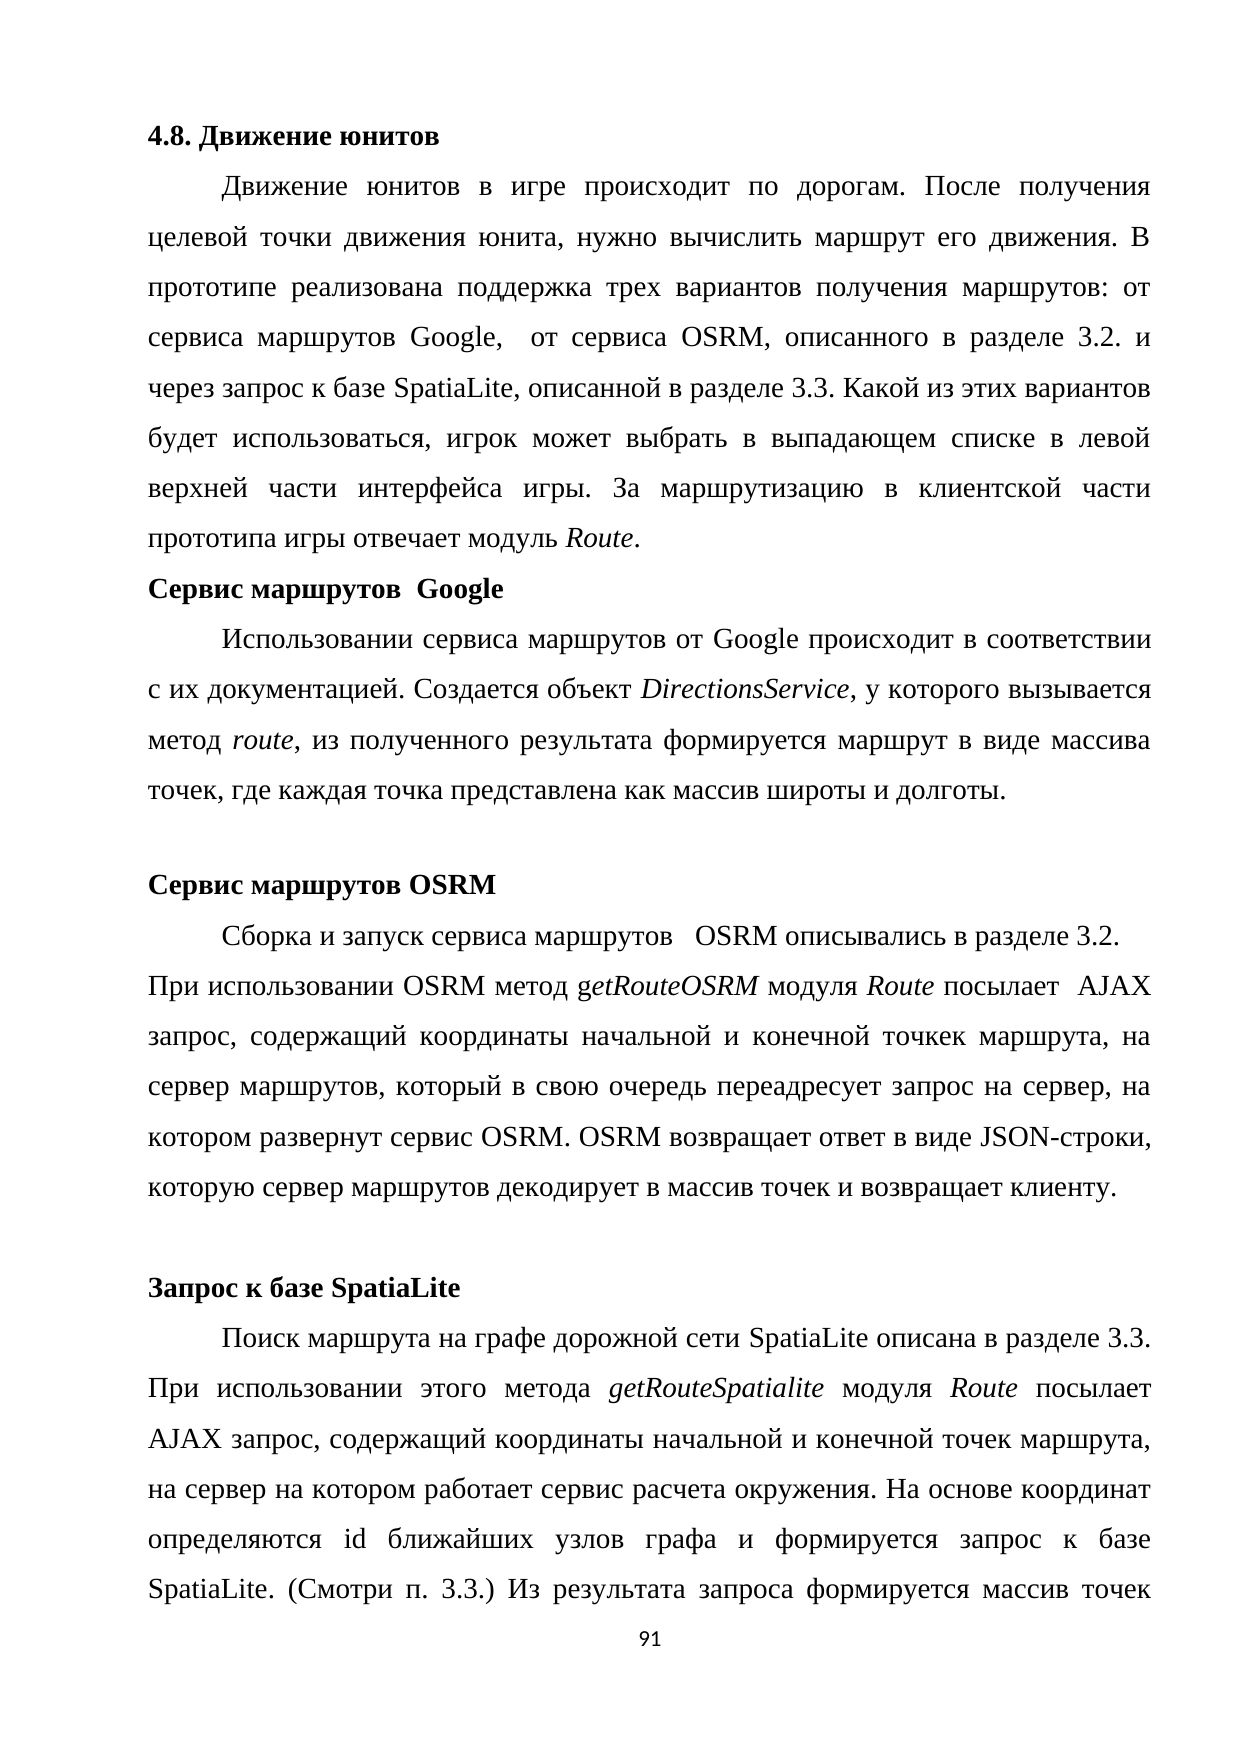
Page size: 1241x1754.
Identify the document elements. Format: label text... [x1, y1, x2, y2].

text Использовании сервиса маршрутов от Google происходит в соответствии с их документацией. Создается объект DirectionsService, у которого вызывается метод route, из полученного результата формируется маршрут в виде массива точек, где каждая точка представлена как массив широты и долготы. [148, 621, 1152, 806]
text Сервис маршрутов OSRM [148, 867, 1152, 901]
text Запрос к базе SpatiaLite [148, 1270, 1152, 1303]
text При использовании OSRM метод getRouteOSRM модуля Route посылает AJAX запрос, содержащий координаты начальной и конечной точкек маршрута, на сервер маршрутов, который в свою очередь переадресует запрос на сервер, на котором развернут сервис OSRM. OSRM возвращает ответ в виде JSON-строки, которую сервер маршрутов декодирует в массив точек и возвращает клиенту. [148, 968, 1152, 1203]
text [148, 1320, 1152, 1605]
text Сервис маршрутов Google [148, 571, 1152, 604]
text 4.8. Движение юнитов [148, 118, 1152, 152]
text Сборка и запуск сервиса маршрутов OSRM описывались в разделе 3.2. [148, 918, 1152, 951]
text Движение юнитов в игре происходит по дорогам. После получения целевой точки движения юнита, нужно вычислить маршрут его движения. В прототипе реализована поддержка трех вариантов получения маршрутов: от сервиса маршрутов Google, от сервиса OSRM, описанного в разделе 3.2. и через запрос к базе SpatiaLite, описанной в разделе 3.3. Какой из этих вариантов будет использоваться, игрок может выбрать в выпадающем списке в левой верхней части интерфейса игры. За маршрутизацию в клиентской части прототипа игры отвечает модуль Route. [148, 168, 1152, 554]
